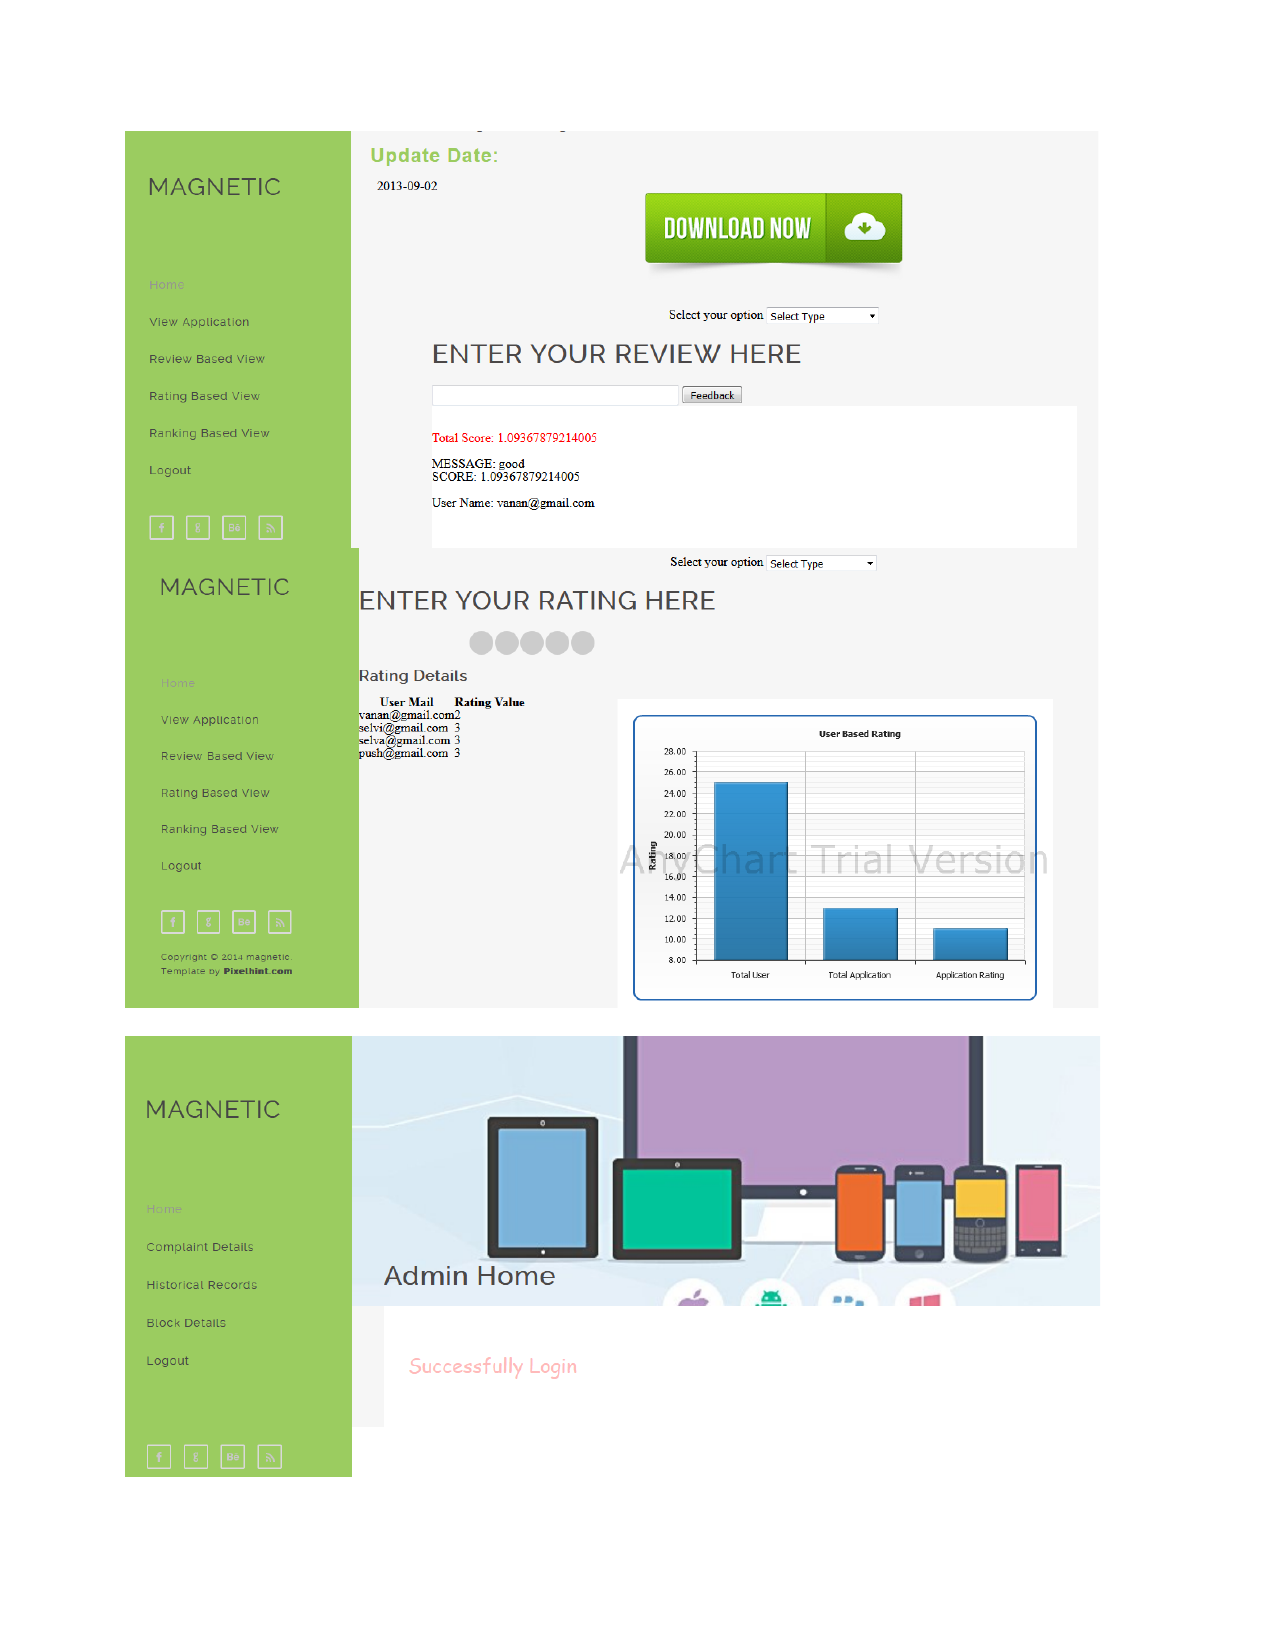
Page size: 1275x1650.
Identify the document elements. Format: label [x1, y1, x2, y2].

picture [125, 1036, 1100, 1477]
picture [125, 131, 1099, 1008]
